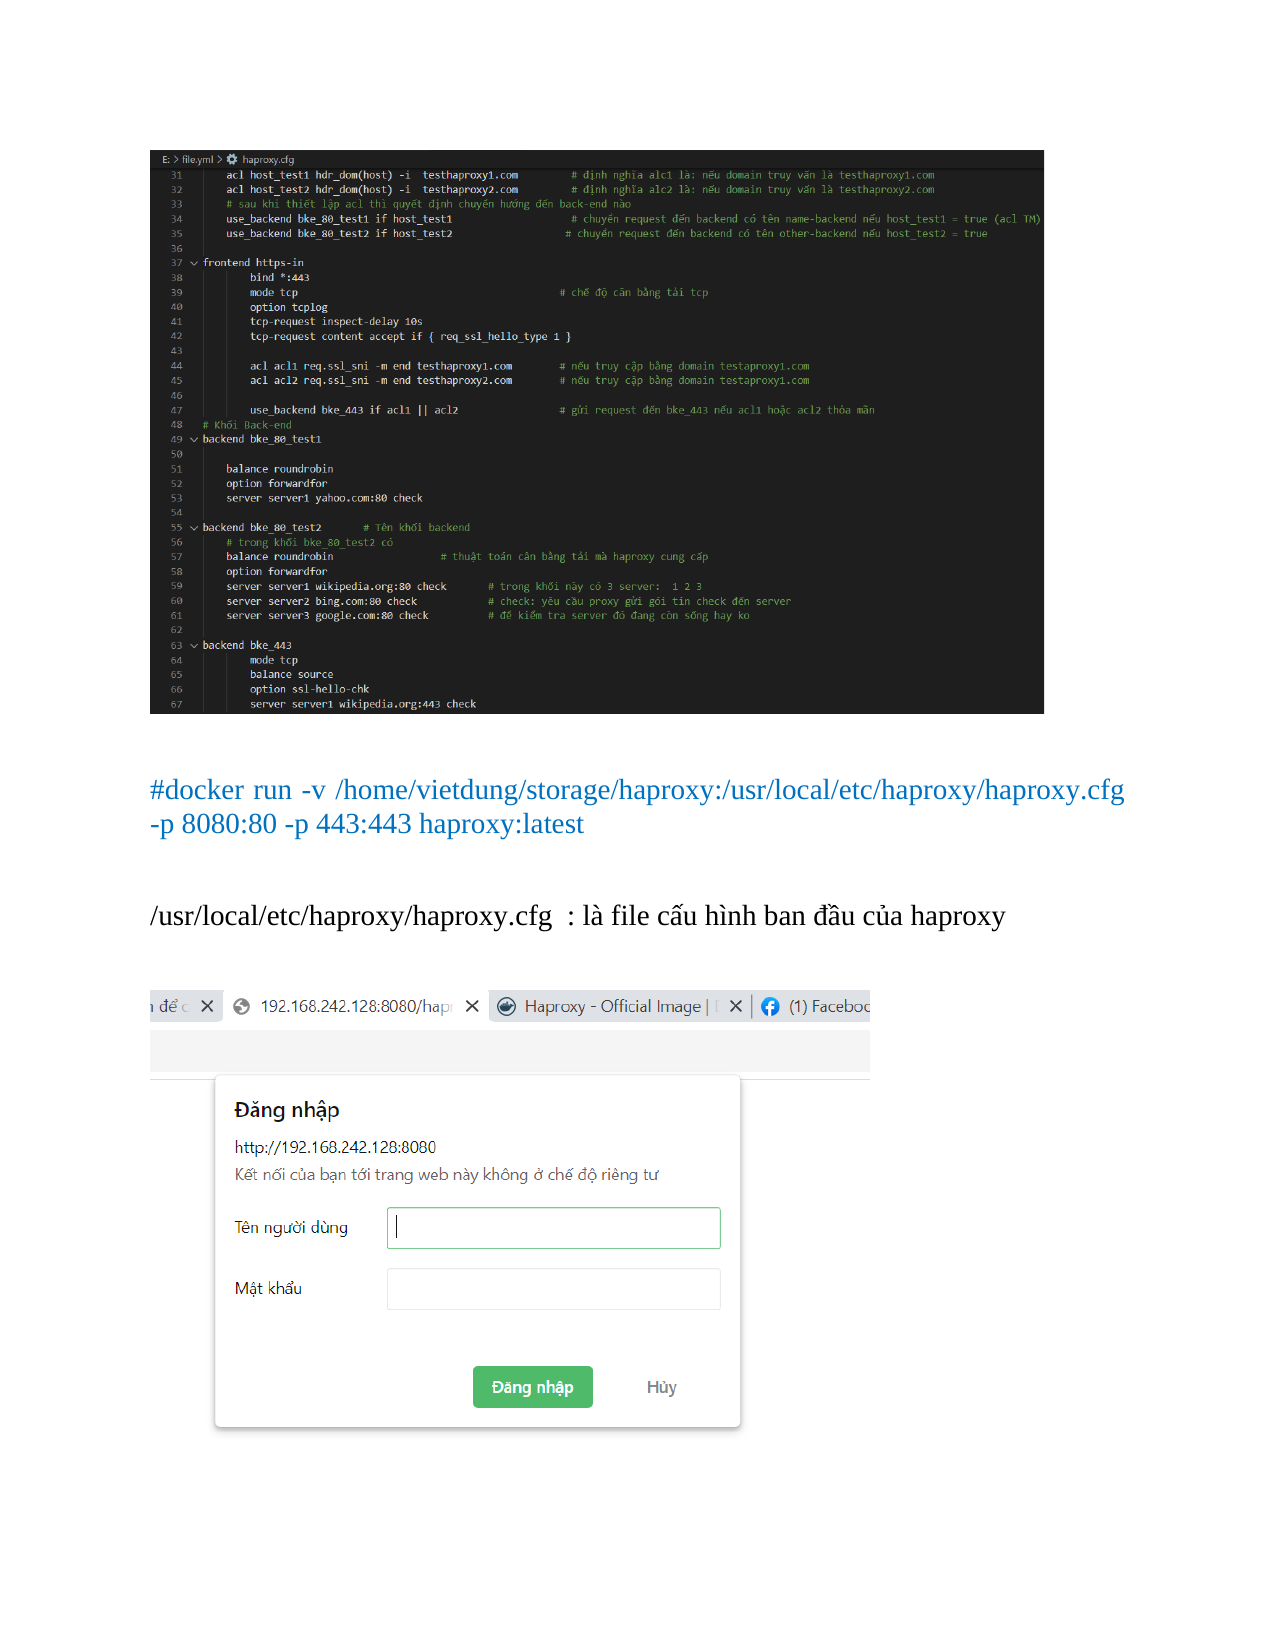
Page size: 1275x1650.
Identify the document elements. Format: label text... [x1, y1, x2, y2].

text #docker run -v /home/vietdung/storage/haproxy:/usr/local/etc/haproxy/haproxy.cfg -p 8080:80 -p 443:443 haproxy:latest [150, 772, 1125, 839]
picture [150, 150, 1045, 714]
picture [150, 990, 870, 1463]
text /usr/local/etc/haproxy/haproxy.cfg : là file cấu hình ban đầu của haproxy [150, 898, 1125, 931]
